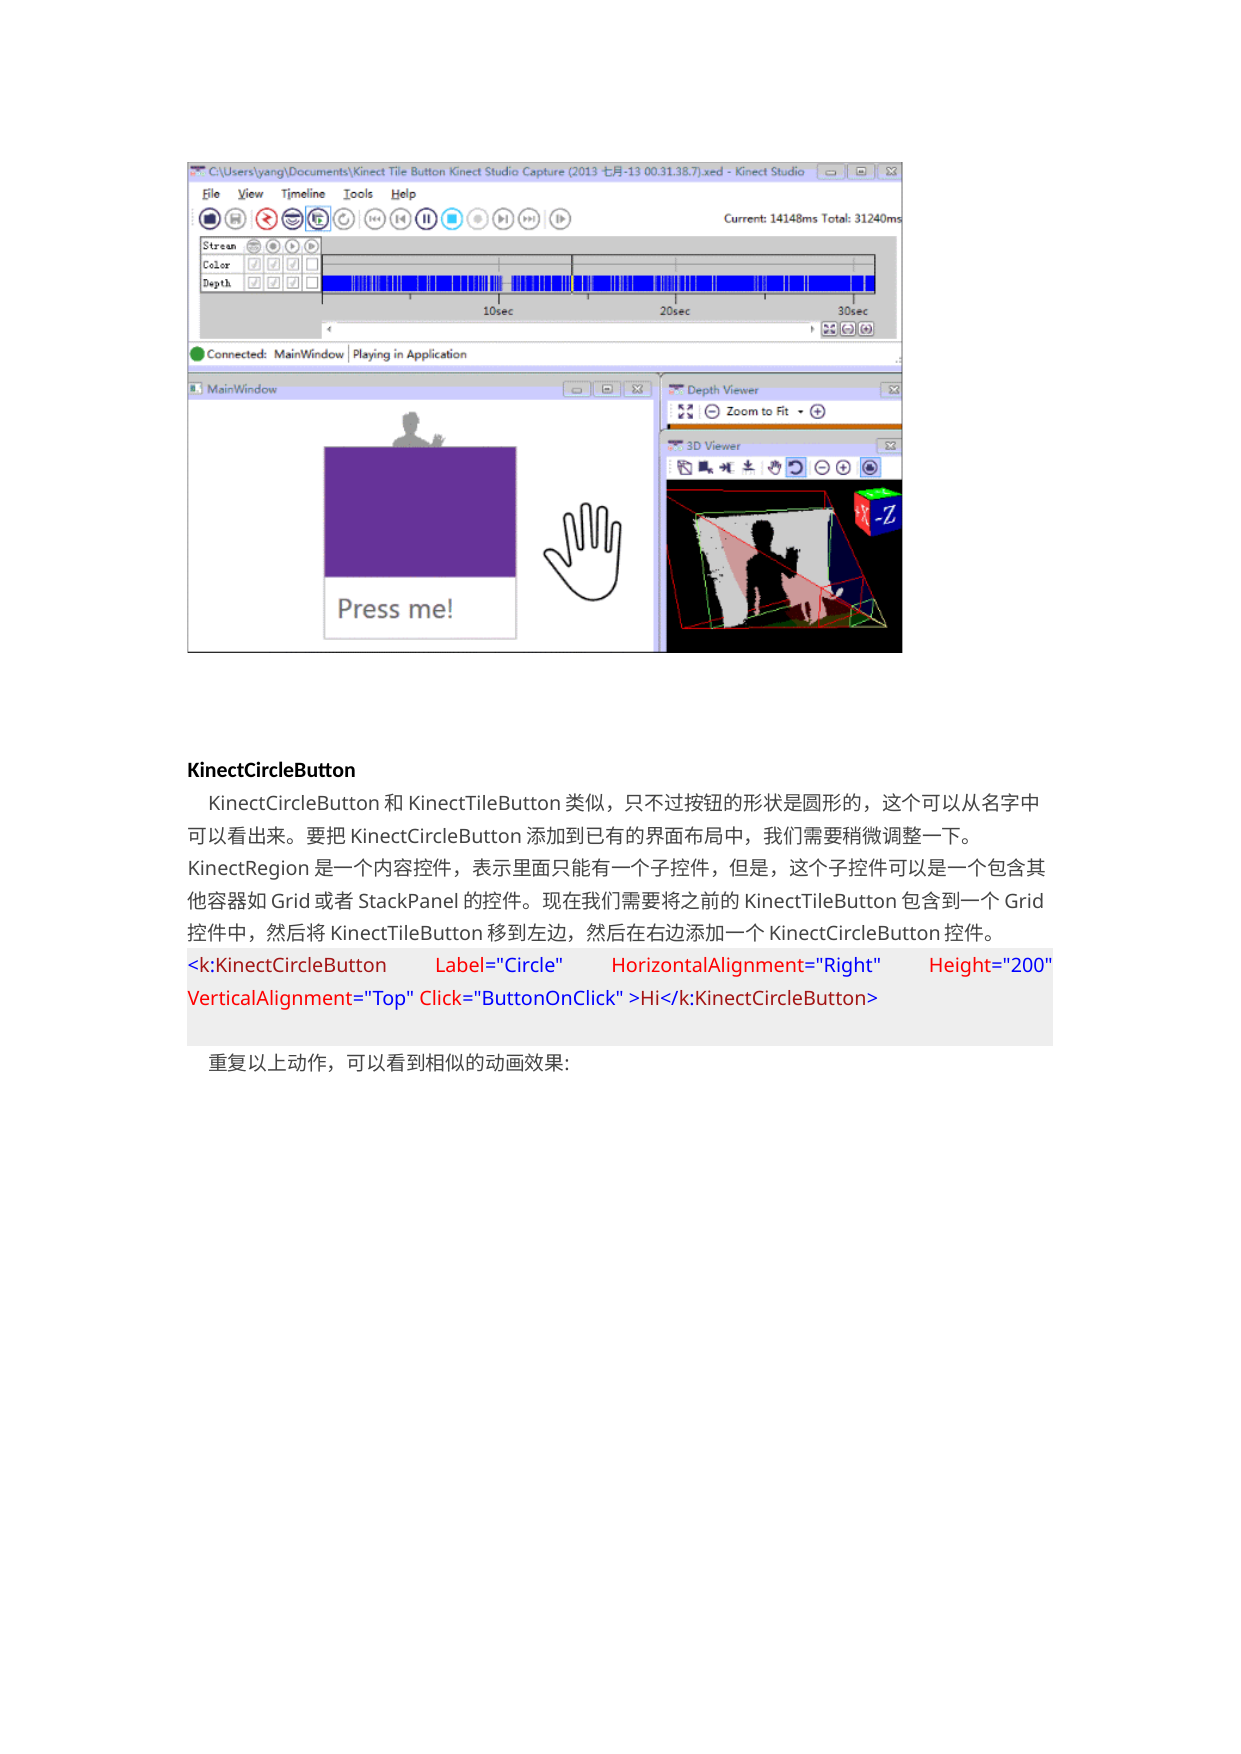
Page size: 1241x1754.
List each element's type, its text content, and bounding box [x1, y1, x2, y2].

text KinectCircleButton [187, 753, 1053, 786]
text KinectCircleButton和KinectTileButton类似，只不过按钮的形状是圆形的，这个可以从名字中可以看出来。要把KinectCircleButton添加到已有的界面布局中，我们需要稍微调整一下。KinectRegion是一个内容控件，表示里面只能有一个子控件，但是，这个子控件可以是一个包含其他容器如Grid或者StackPanel的控件。现在我们需要将之前的KinectTileButton包含到一个Grid控件中，然后将KinectTileButton移到左边，然后在右边添加一个KinectCircleButton控件。 [187, 786, 1053, 948]
picture [187, 162, 903, 653]
text <k:KinectCircleButton Label="Circle" HorizontalAlignment="Right" Height="200" VerticalAlignment="Top" Click="ButtonOnClick" >Hi</k:KinectCircleButton> [187, 948, 1053, 1013]
text 重复以上动作，可以看到相似的动画效果: [187, 1046, 1053, 1078]
